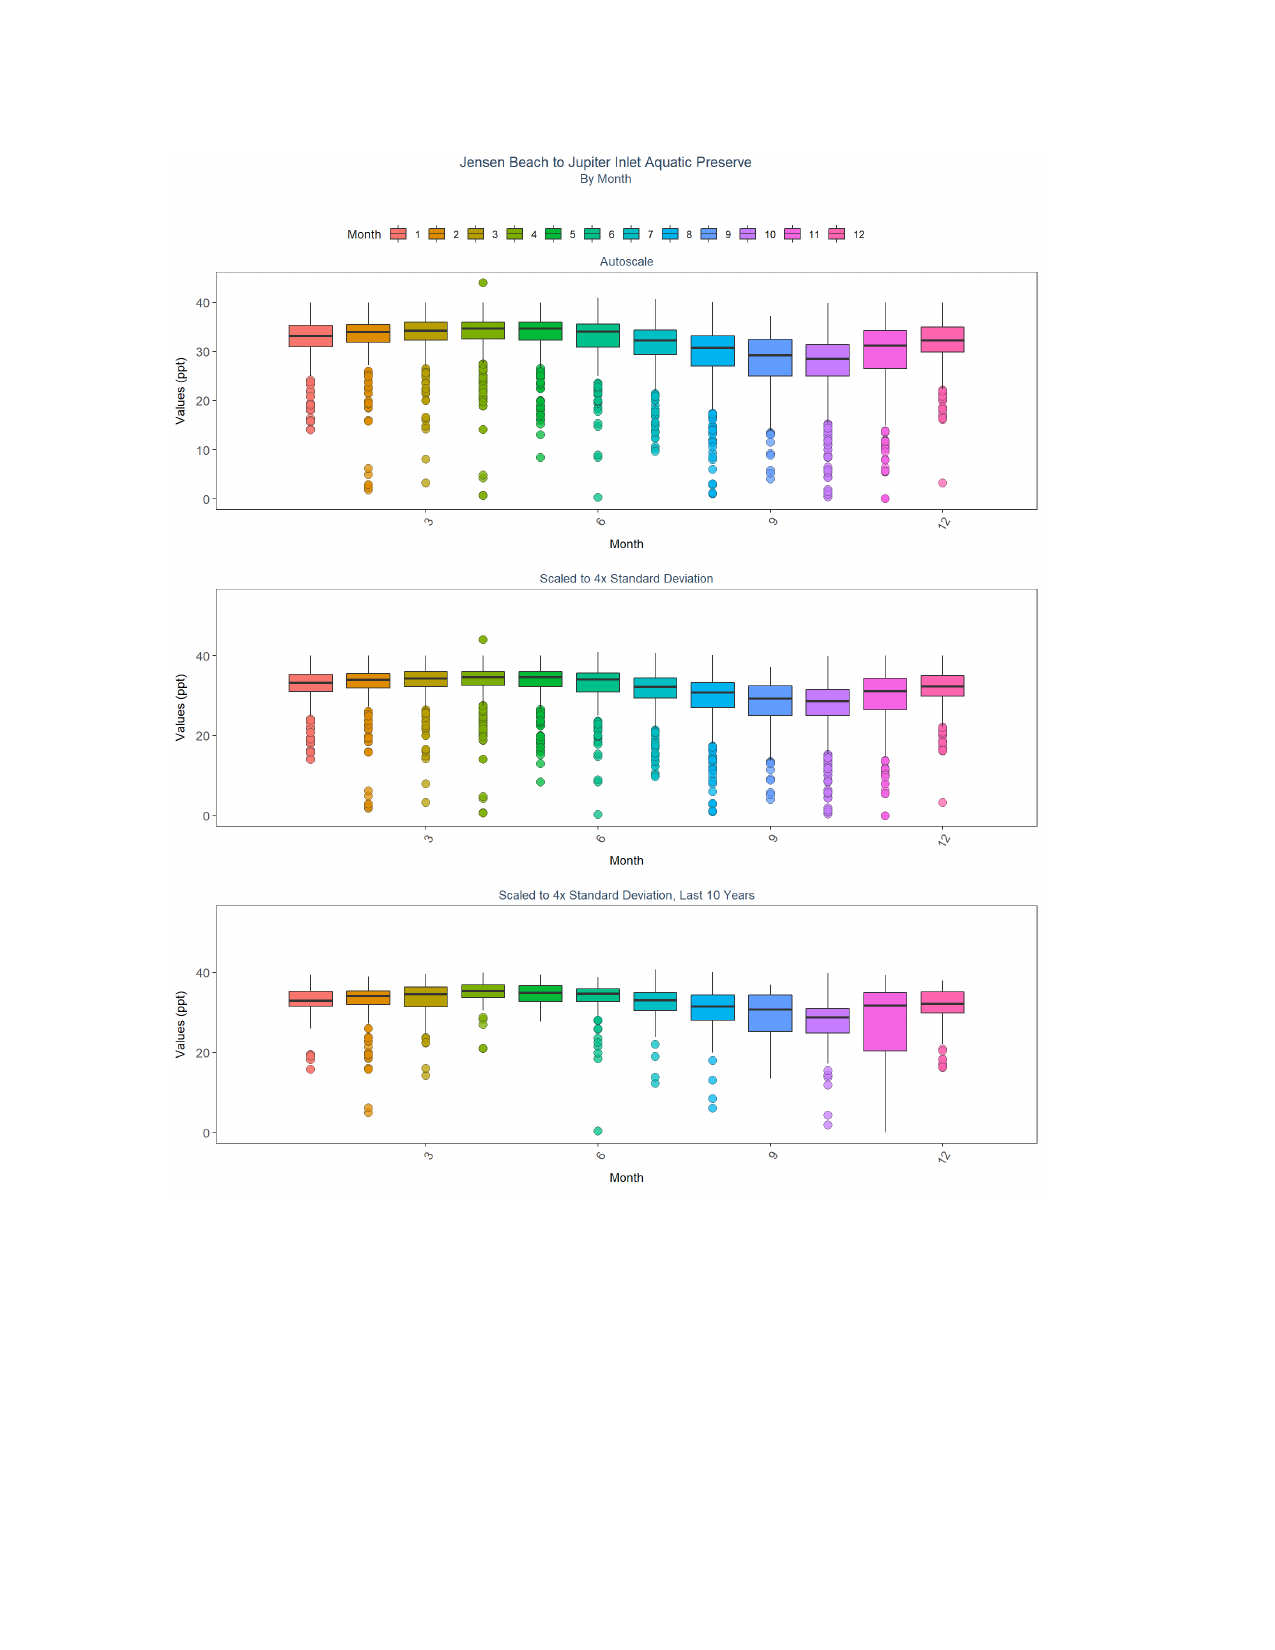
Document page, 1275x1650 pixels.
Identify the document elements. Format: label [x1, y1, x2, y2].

picture [168, 150, 1044, 1200]
